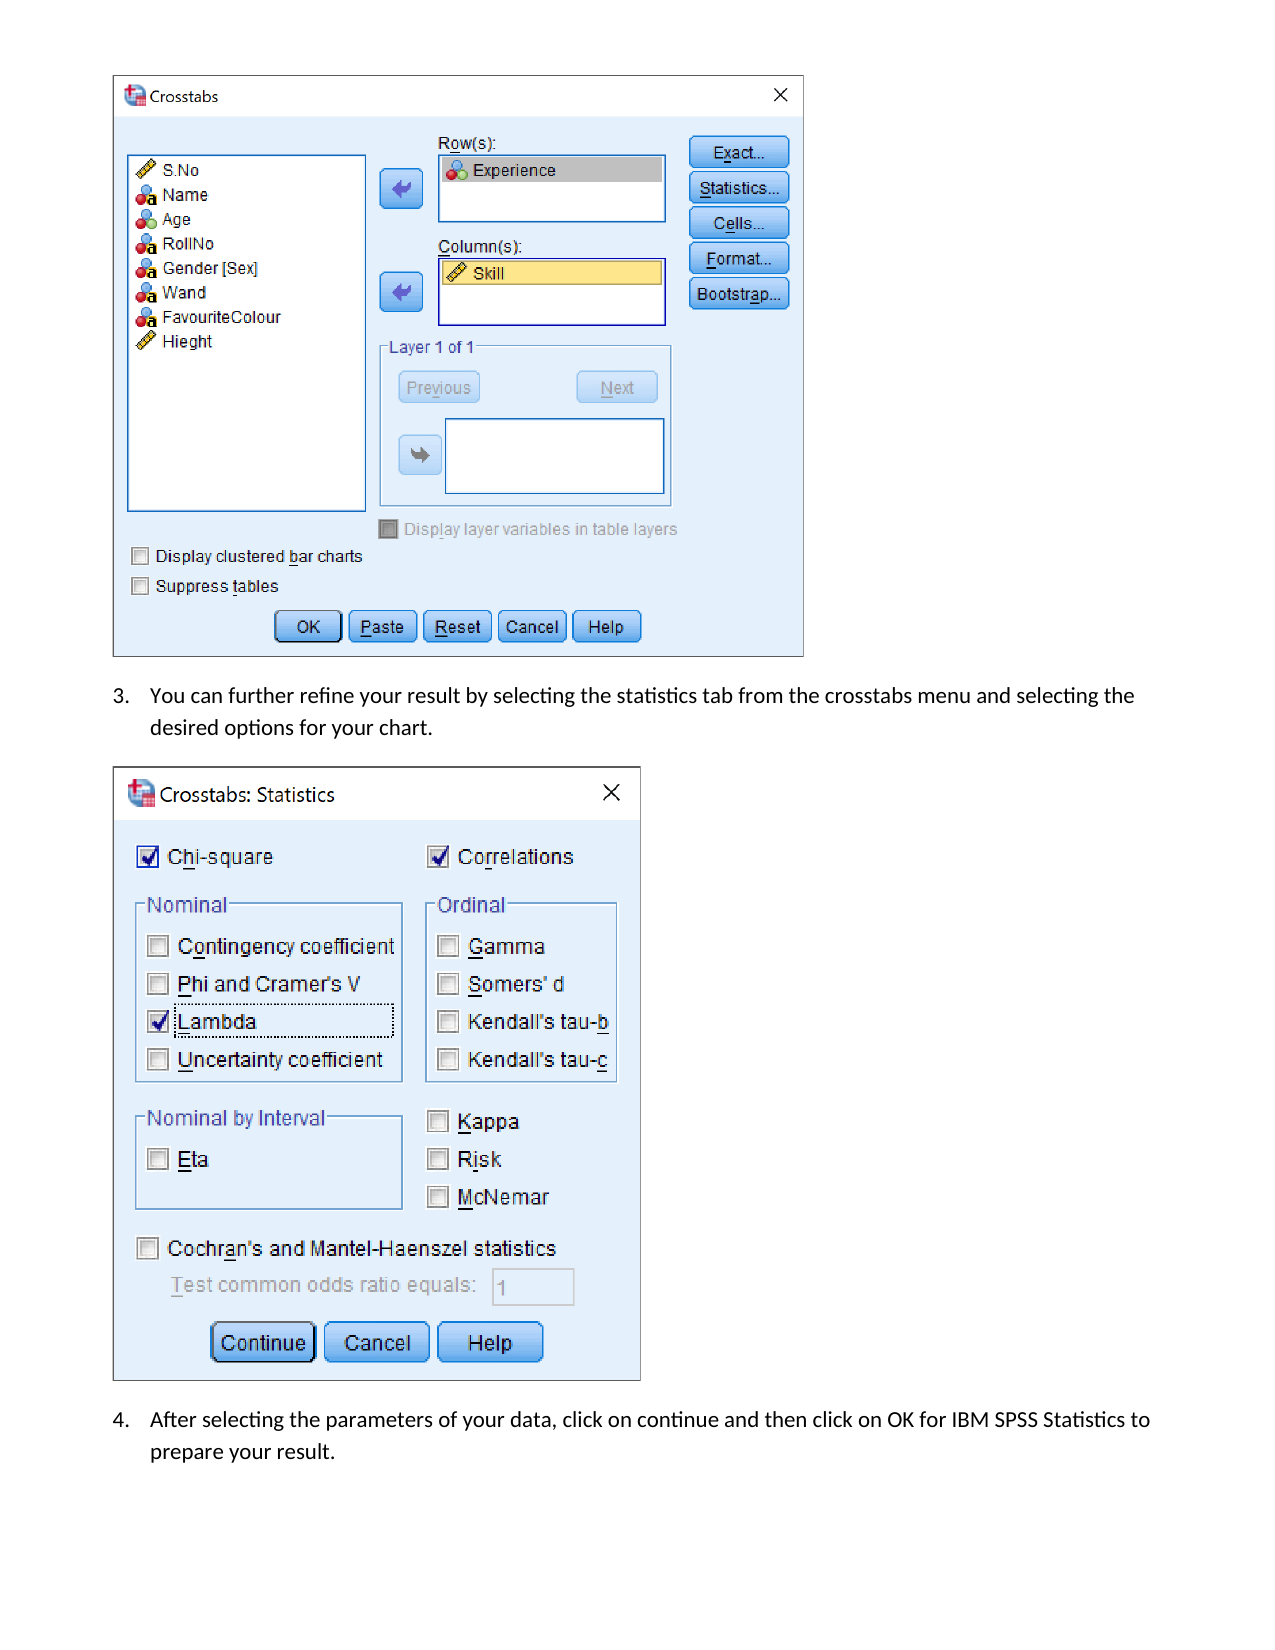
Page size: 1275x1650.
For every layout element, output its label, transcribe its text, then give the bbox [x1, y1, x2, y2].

list After selecting the parameters of your data, click on continue and then click on OK for IBM SPSS Statistics to prepare your result. [112, 1405, 1200, 1466]
picture [112, 766, 641, 1381]
picture [112, 75, 804, 657]
list You can further refine your result by selecting the statistics tab from the crosstabs menu and selecting the desired options for your chart. [112, 681, 1200, 741]
